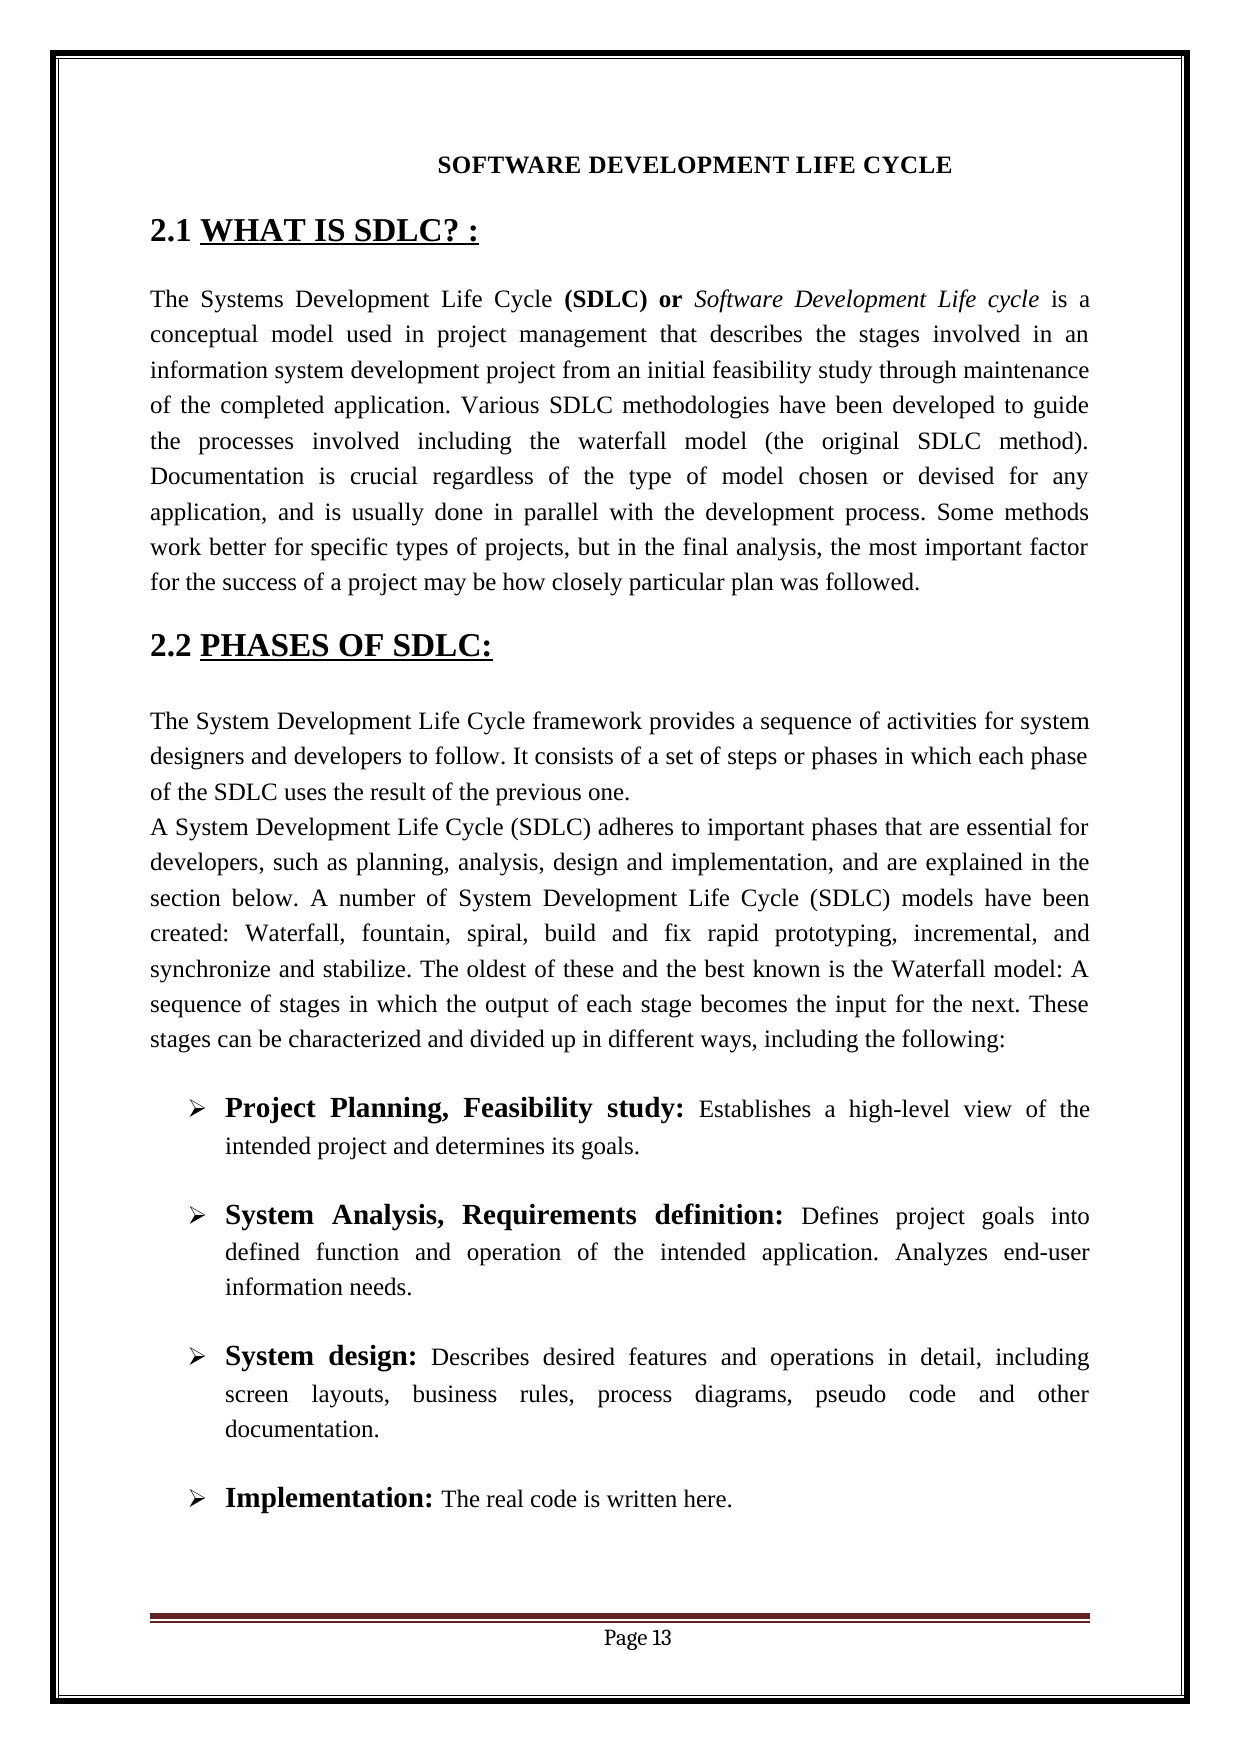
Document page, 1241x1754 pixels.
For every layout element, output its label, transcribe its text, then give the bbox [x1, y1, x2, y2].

text 2.2 PHASES OF SDLC: [150, 863, 1090, 901]
text 2.1 WHAT IS SDLC? : [150, 447, 1090, 486]
title SOFTWARE DEVELOPMENT LIFE CYCLE [300, 387, 1090, 416]
list System Analysis, Requirements definition: Defines project goals into defined function and operation of the intended application. Analyzes end-user information needs. [187, 1432, 1090, 1539]
list Project Planning, Feasibility study: Establishes a high-level view of the intended project and determines its goals. [187, 1326, 1090, 1397]
text The Systems Development Life Cycle (SDLC) or Software Development Life cycle is a conceptual model used in project management that describes the stages involved in an information system development project from an initial feasibility study through maintenance of the completed application. Various SDLC methodologies have been developed to guide the processes involved including the waterfall model (the original SDLC method). Documentation is crucial regardless of the type of model chosen or devised for any application, and is usually done in parallel with the development process. Some methods work better for specific types of projects, but in the final analysis, the most important factor for the success of a project may be how closely particular plan was followed. [150, 515, 1090, 834]
text Chapter:-2 [150, 328, 1090, 362]
text The System Development Life Cycle framework provides a sequence of activities for system designers and developers to follow. It consists of a set of steps or phases in which each phase of the SDLC uses the result of the previous one. [150, 937, 1090, 1043]
text A System Development Life Cycle (SDLC) adheres to important phases that are essential for developers, such as planning, analysis, design and implementation, and are explained in the section below. A number of System Development Life Cycle (SDLC) models have been created: Waterfall, fountain, spiral, build and fix rapid prototyping, incremental, and synchronize and stabilize. The oldest of these and the best known is the Waterfall model: A sequence of stages in which the output of each stage becomes the input for the next. These stages can be characterized and divided up in different ways, including the following: [150, 1043, 1090, 1291]
